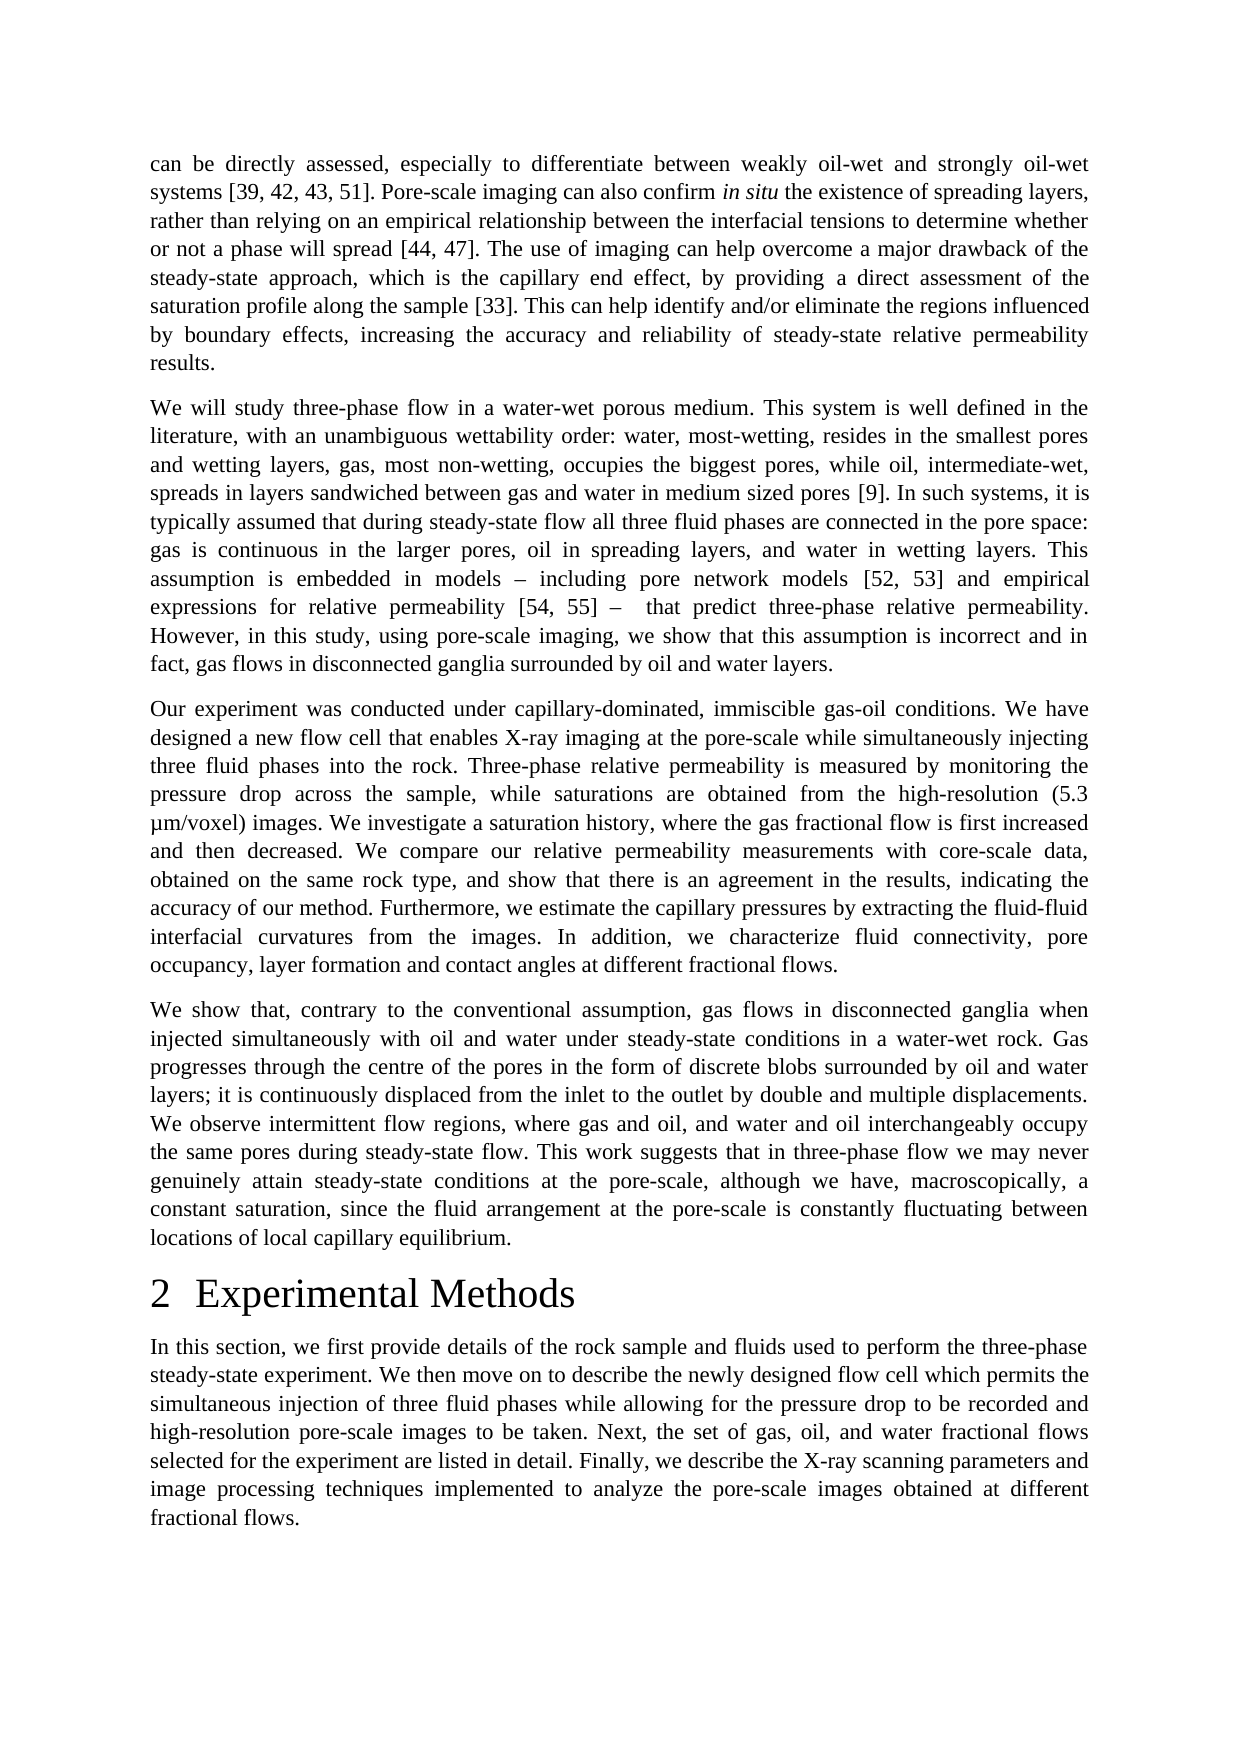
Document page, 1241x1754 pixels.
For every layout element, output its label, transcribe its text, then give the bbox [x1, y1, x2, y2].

text In this section, we first provide details of the rock sample and fluids used to perform the three-phase steady-state experiment. We then move on to describe the newly designed flow cell which permits the simultaneous injection of three fluid phases while allowing for the pressure drop to be recorded and high-resolution pore-scale images to be taken. Next, the set of gas, oil, and water fractional flows selected for the experiment are listed in detail. Finally, we describe the X-ray scanning parameters and image processing techniques implemented to analyze the pore-scale images obtained at different fractional flows. [150, 1333, 1090, 1530]
text Our experiment was conducted under capillary-dominated, immiscible gas-oil conditions. We have designed a new flow cell that enables X-ray imaging at the pore-scale while simultaneously injecting three fluid phases into the rock. Three-phase relative permeability is measured by monitoring the pressure drop across the sample, while saturations are obtained from the high-resolution (5.3 µm/voxel) images. We investigate a saturation history, where the gas fractional flow is first increased and then decreased. We compare our relative permeability measurements with core-scale data, obtained on the same rock type, and show that there is an agreement in the results, indicating the accuracy of our method. Furthermore, we estimate the capillary pressures by extracting the fluid-fluid interfacial curvatures from the images. In addition, we characterize fluid connectivity, pore occupancy, layer formation and contact angles at different fractional flows. [150, 695, 1090, 977]
text We show that, contrary to the conventional assumption, gas flows in disconnected ganglia when injected simultaneously with oil and water under steady-state conditions in a water-wet rock. Gas progresses through the centre of the pores in the form of discrete blobs surrounded by oil and water layers; it is continuously displaced from the inlet to the outlet by double and multiple displacements. We observe intermittent flow regions, where gas and oil, and water and oil interchangeably occupy the same pores during steady-state flow. This work suggests that in three-phase flow we may never genuinely attain steady-state conditions at the pore-scale, although we have, macroscopically, a constant saturation, since the fluid arrangement at the pore-scale is constantly fluctuating between locations of local capillary equilibrium. [150, 996, 1090, 1250]
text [150, 150, 1090, 375]
text We will study three-phase flow in a water-wet porous medium. This system is well defined in the literature, with an unambiguous wettability order: water, most-wetting, resides in the smallest pores and wetting layers, gas, most non-wetting, occupies the biggest pores, while oil, intermediate-wet, spreads in layers sandwiched between gas and water in medium sized pores [9]. In such systems, it is typically assumed that during steady-state flow all three fluid phases are connected in the pore space: gas is continuous in the larger pores, oil in spreading layers, and water in wetting layers. This assumption is embedded in models – including pore network models [52, 53] and empirical expressions for relative permeability [54, 55] – that predict three-phase relative permeability. However, in this study, using pore-scale imaging, we show that this assumption is incorrect and in fact, gas flows in disconnected ganglia surrounded by oil and water layers. [150, 394, 1090, 676]
subtitle Experimental Methods [150, 1269, 1090, 1317]
